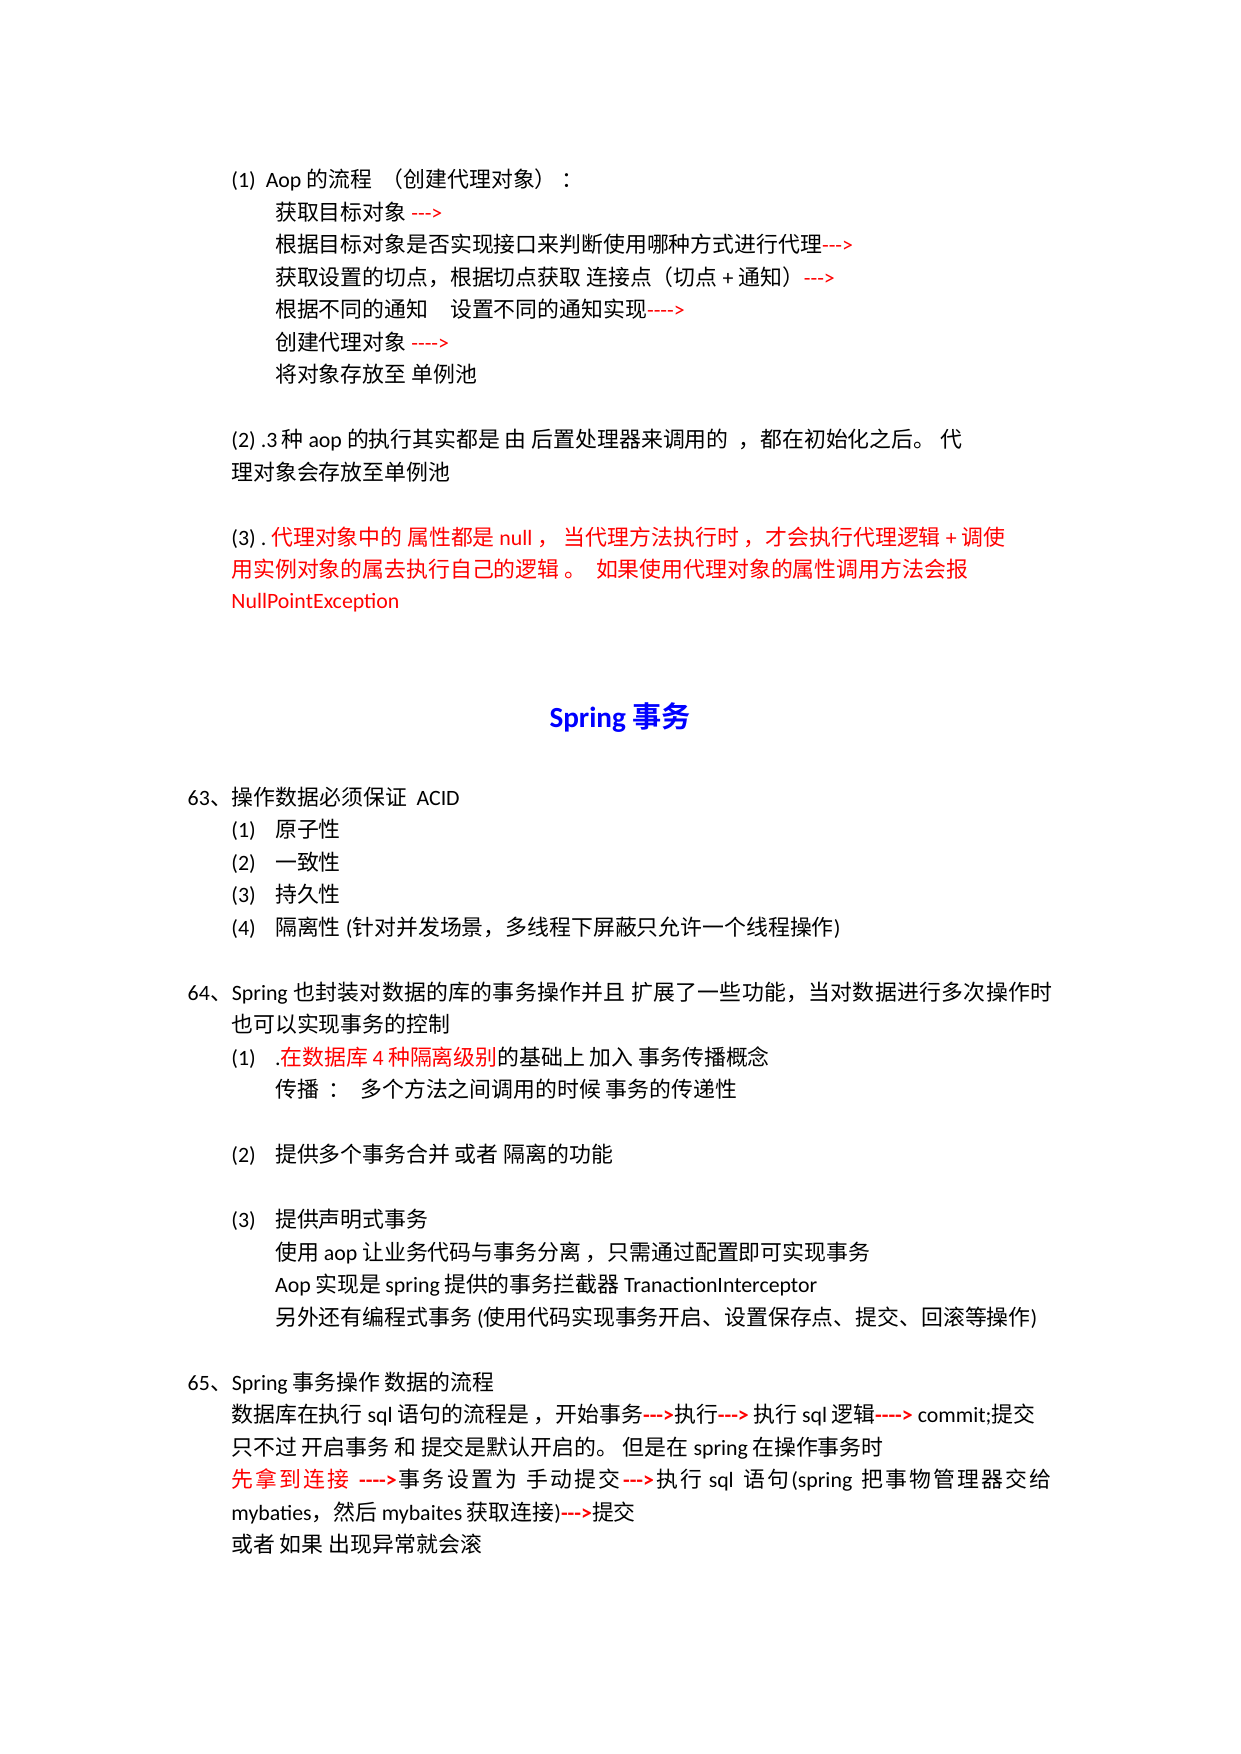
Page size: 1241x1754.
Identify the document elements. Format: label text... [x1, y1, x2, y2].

list . 代理对象中的 属性都是null ， 当代理方法执行时 ，才会执行代理逻辑 + 调使 用实例对象的属去执行自己的逻辑 。 如果使用代理对象的属性调用方法会报 NullPointException [187, 519, 1053, 617]
list 或者 如果 出现异常就会滚 [187, 1527, 1053, 1559]
list 将对象存放至 单例池 [231, 357, 1053, 389]
list 持久性 [231, 877, 1053, 909]
list 使用 aop 让业务代码与事务分离 ，只需通过配置即可实现事务 [275, 1234, 1053, 1267]
list 根据不同的通知 设置不同的通知实现----> [231, 292, 1053, 324]
list 原子性 [231, 812, 1053, 844]
list .在数据库4种隔离级别的基础上 加入 事务传播概念 [231, 1039, 1053, 1072]
list Spring 事务 [187, 682, 1053, 747]
list 提供声明式事务 [231, 1202, 1053, 1234]
list 数据库在执行 sql 语句的流程是 ，开始事务--->执行---> 执行sql逻辑----> commit;提交 [231, 1397, 1053, 1429]
list Aop实现是spring提供的事务拦截器 TranactionInterceptor [275, 1267, 1053, 1299]
list 隔离性 (针对并发场景，多线程下屏蔽只允许一个线程操作) [231, 909, 1053, 942]
list Spring 事务操作 数据的流程 [187, 1364, 1053, 1397]
list 只不过 开启事务 和 提交是默认开启的。 但是在 spring在操作事务时 [187, 1429, 1053, 1462]
list 传播 ： 多个方法之间调用的时候 事务的传递性 [275, 1072, 1053, 1104]
list 获取目标对象 ---> [231, 194, 1053, 227]
list 根据目标对象是否实现接口来判断使用哪种方式进行代理---> [231, 227, 1053, 259]
list Aop 的流程 （创建代理对象） ： [187, 162, 1053, 194]
list 提供多个事务合并 或者 隔离的功能 [231, 1137, 1053, 1169]
list 创建代理对象 ----> [231, 324, 1053, 357]
list 另外还有编程式事务 (使用代码实现事务开启、设置保存点、提交、回滚等操作) [275, 1299, 1053, 1332]
list 获取设置的切点，根据切点获取 连接点（切点 + 通知）---> [231, 259, 1053, 292]
list 先拿到连接 ---->事务设置为 手动提交--->执行sql 语句(spring 把事物管理器交给 mybaties，然后mybaites获取连接)--->提交 [187, 1462, 1053, 1527]
list 操作数据必须保证 ACID [187, 779, 1053, 812]
list 一致性 [231, 844, 1053, 877]
list Spring 也封装对数据的库的事务操作并且 扩展了一些功能，当对数据进行多次操作时 也可以实现事务的控制 [187, 974, 1053, 1039]
list .3种 aop 的执行其实都是 由 后置处理器来调用的 ，都在初始化之后。 代 理对象会存放至单例池 [187, 422, 1053, 487]
